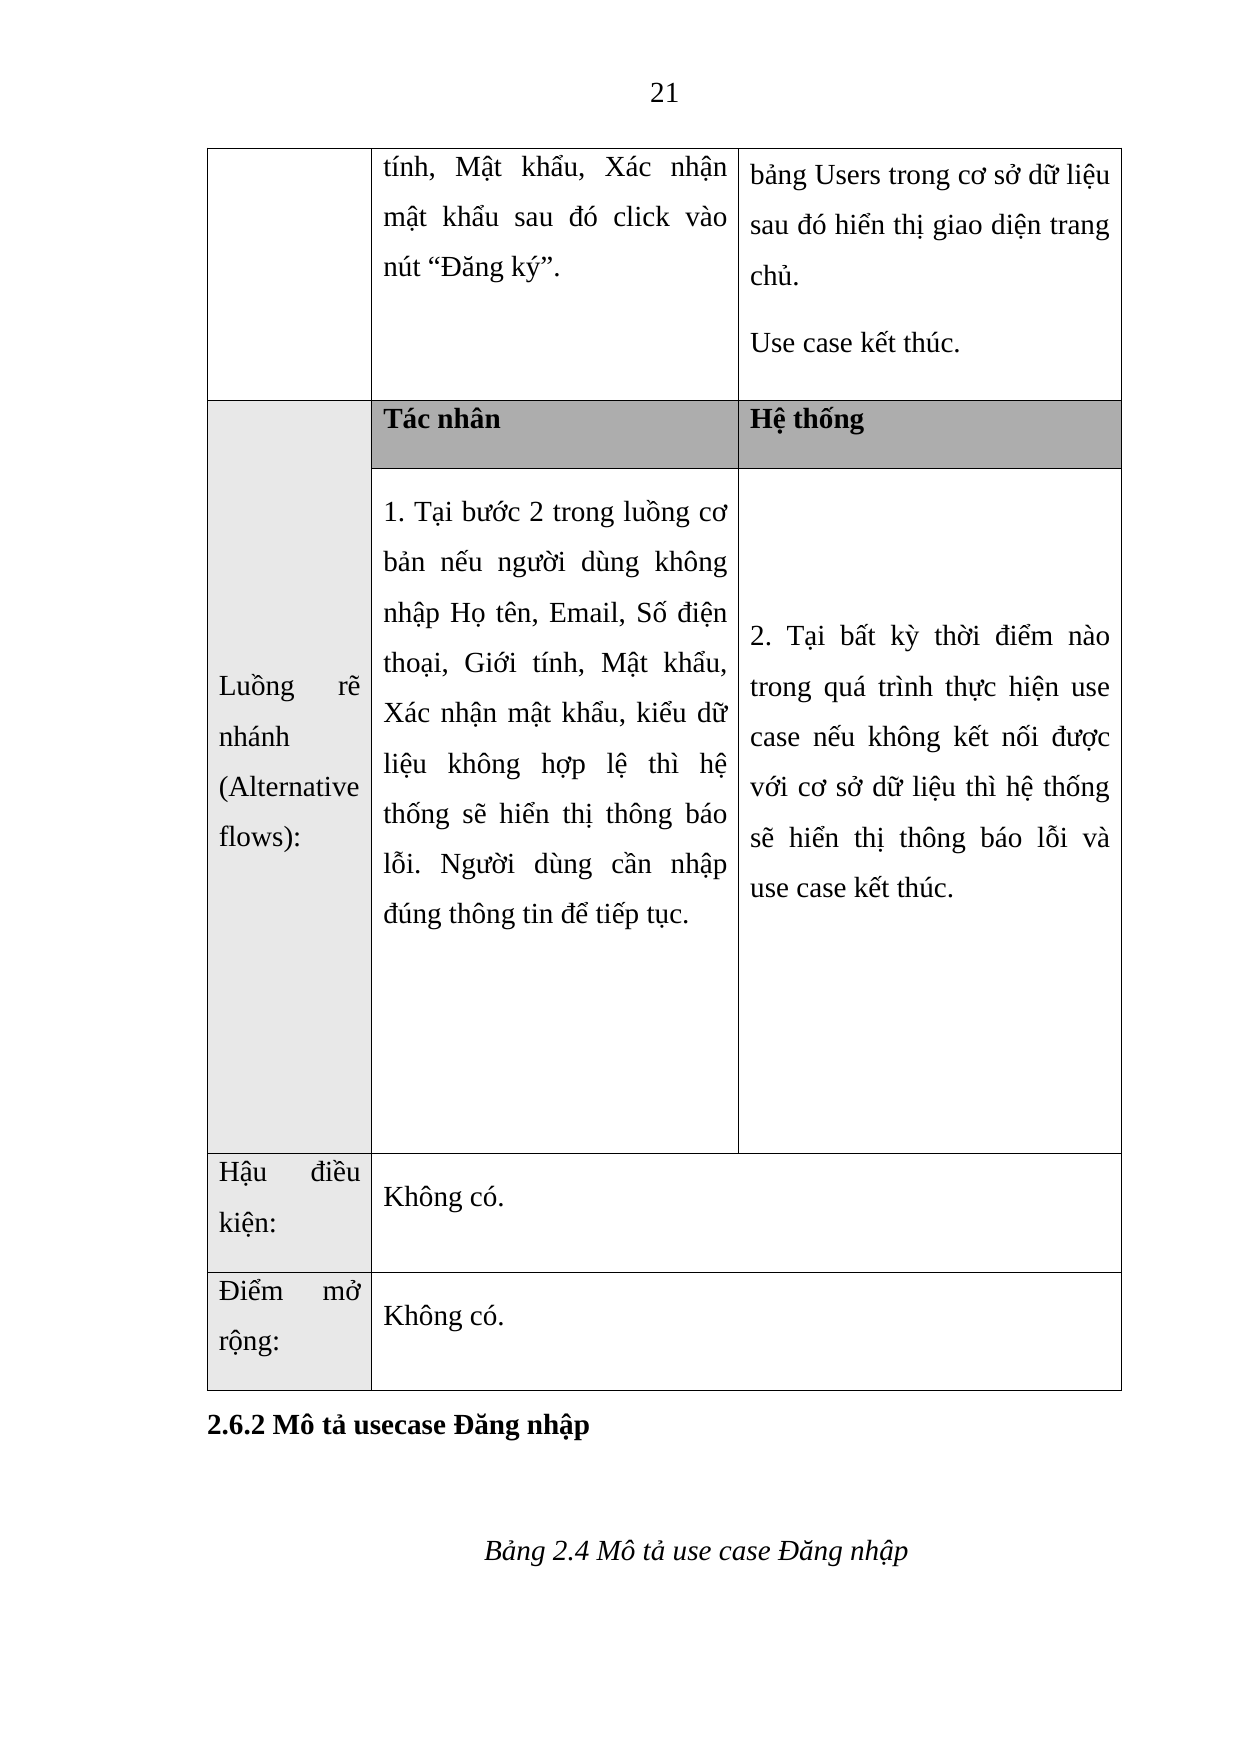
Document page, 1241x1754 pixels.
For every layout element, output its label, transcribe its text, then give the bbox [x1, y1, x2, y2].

subtitle 2.6.2 Mô tả usecase Đăng nhập [207, 1407, 1122, 1441]
table_cell Hệ thống [739, 401, 1121, 468]
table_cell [739, 149, 1121, 400]
table_cell Điểm mở rộng: [208, 1273, 371, 1390]
text Bảng 2.4 Mô tả use case Đăng nhập [207, 1533, 1122, 1567]
table_cell Hậu điều kiện: [208, 1154, 371, 1272]
table_cell Không có. [372, 1273, 1121, 1390]
table_cell Không có. [372, 1154, 1121, 1272]
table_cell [372, 149, 738, 400]
table_cell 2. Tại bất kỳ thời điểm nào trong quá trình thực hiện use case nếu không kết nối được với cơ sở dữ liệu thì hệ thống sẽ hiển thị thông báo lỗi và use case kết thúc. [739, 469, 1121, 1153]
table_cell Tác nhân [372, 401, 738, 468]
table_cell 1. Tại bước 2 trong luồng cơ bản nếu người dùng không nhập Họ tên, Email, Số điện thoại, Giới tính, Mật khẩu, Xác nhận mật khẩu, kiểu dữ liệu không hợp lệ thì hệ thống sẽ hiển thị thông báo lỗi. Người dùng cần nhập đúng thông tin để tiếp tục. [372, 469, 738, 1153]
table_cell Luồng rẽ nhánh (Alternative flows): [208, 401, 371, 1153]
